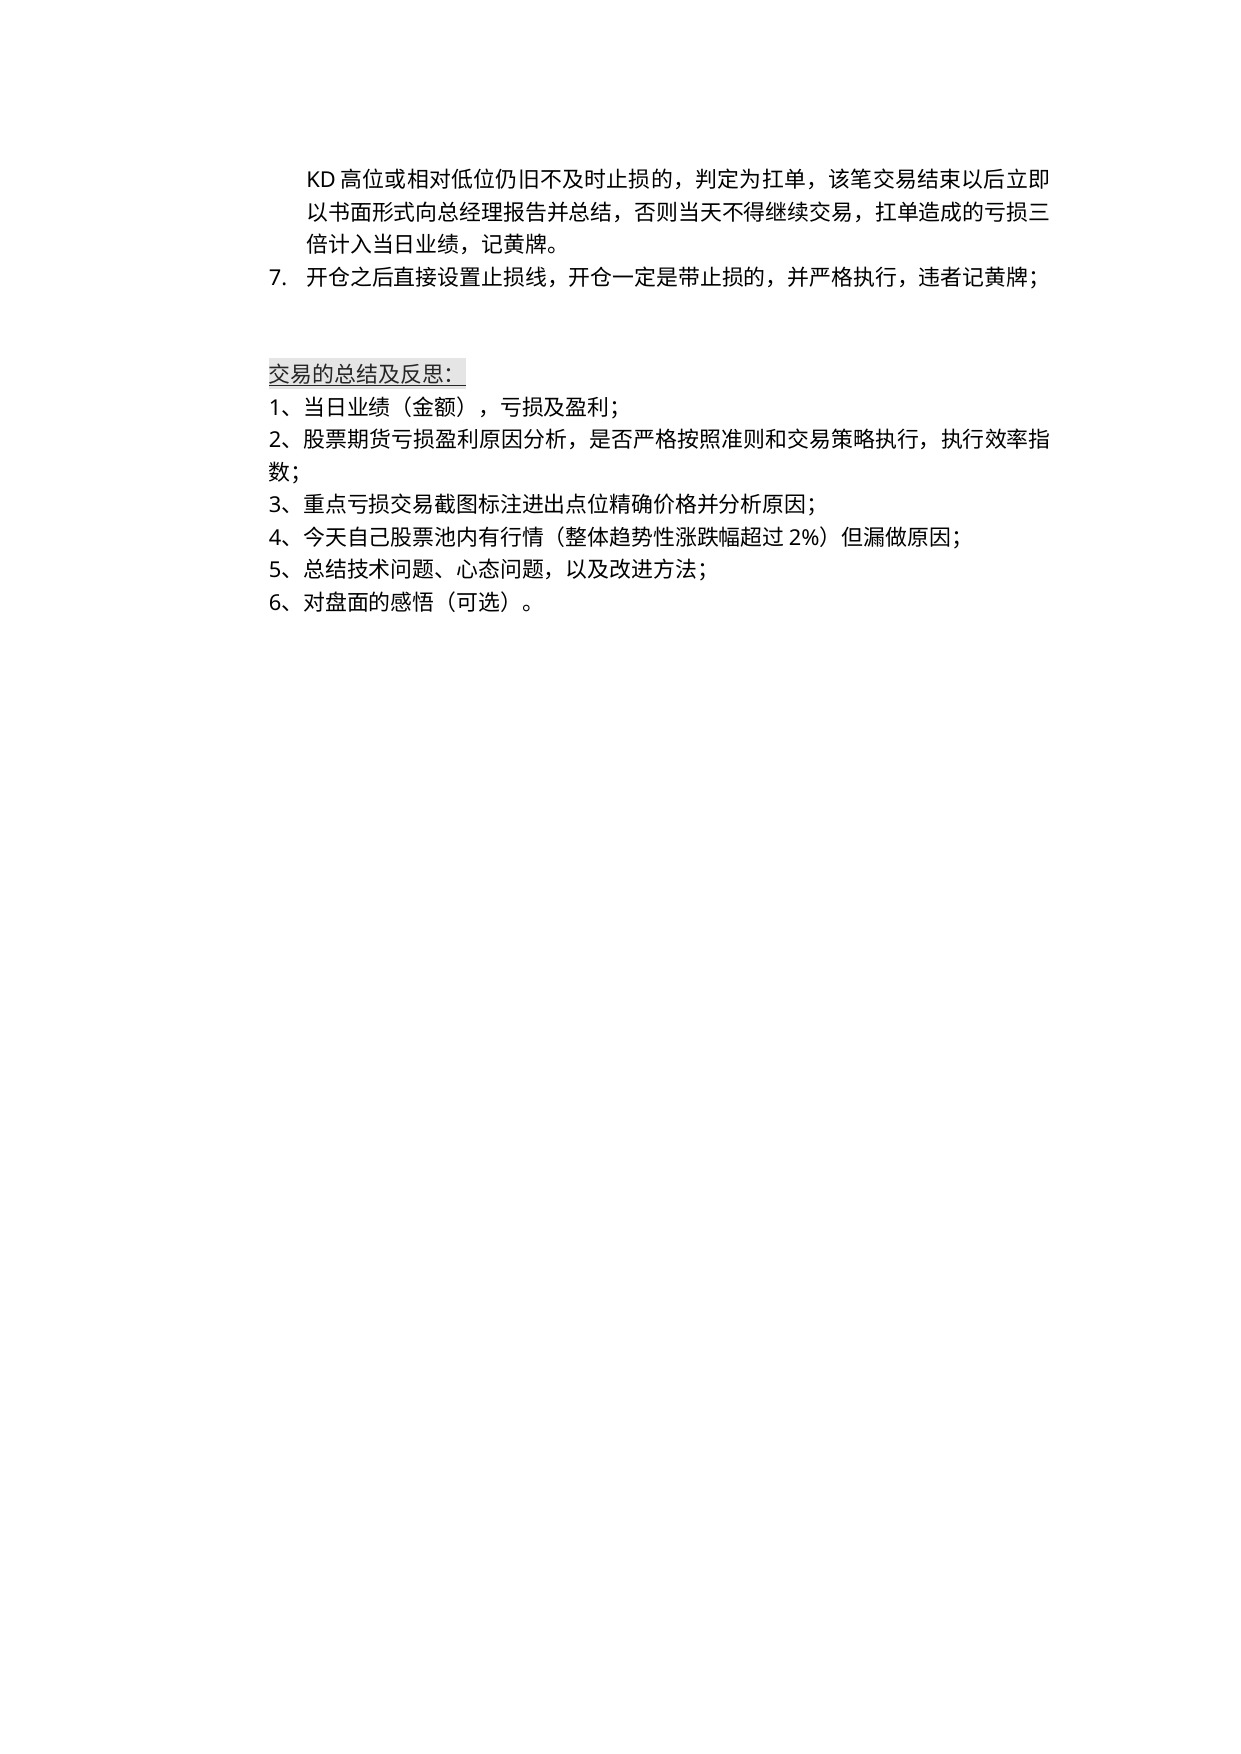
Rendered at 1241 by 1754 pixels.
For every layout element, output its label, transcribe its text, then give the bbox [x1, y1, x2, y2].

text 5、总结技术问题、心态问题，以及改进方法； [269, 552, 1053, 584]
text 2、股票期货亏损盈利原因分析，是否严格按照准则和交易策略执行，执行效率指数； [269, 422, 1053, 487]
text 1、当日业绩（金额），亏损及盈利； [269, 389, 1053, 422]
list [269, 162, 1053, 259]
text 交易的总结及反思： [269, 357, 1053, 389]
text 6、对盘面的感悟（可选）。 [269, 584, 1053, 617]
text 4、今天自己股票池内有行情（整体趋势性涨跌幅超过2%）但漏做原因； [269, 519, 1053, 552]
list 开仓之后直接设置止损线，开仓一定是带止损的，并严格执行，违者记黄牌； [269, 259, 1053, 292]
text 3、重点亏损交易截图标注进出点位精确价格并分析原因； [269, 487, 1053, 519]
